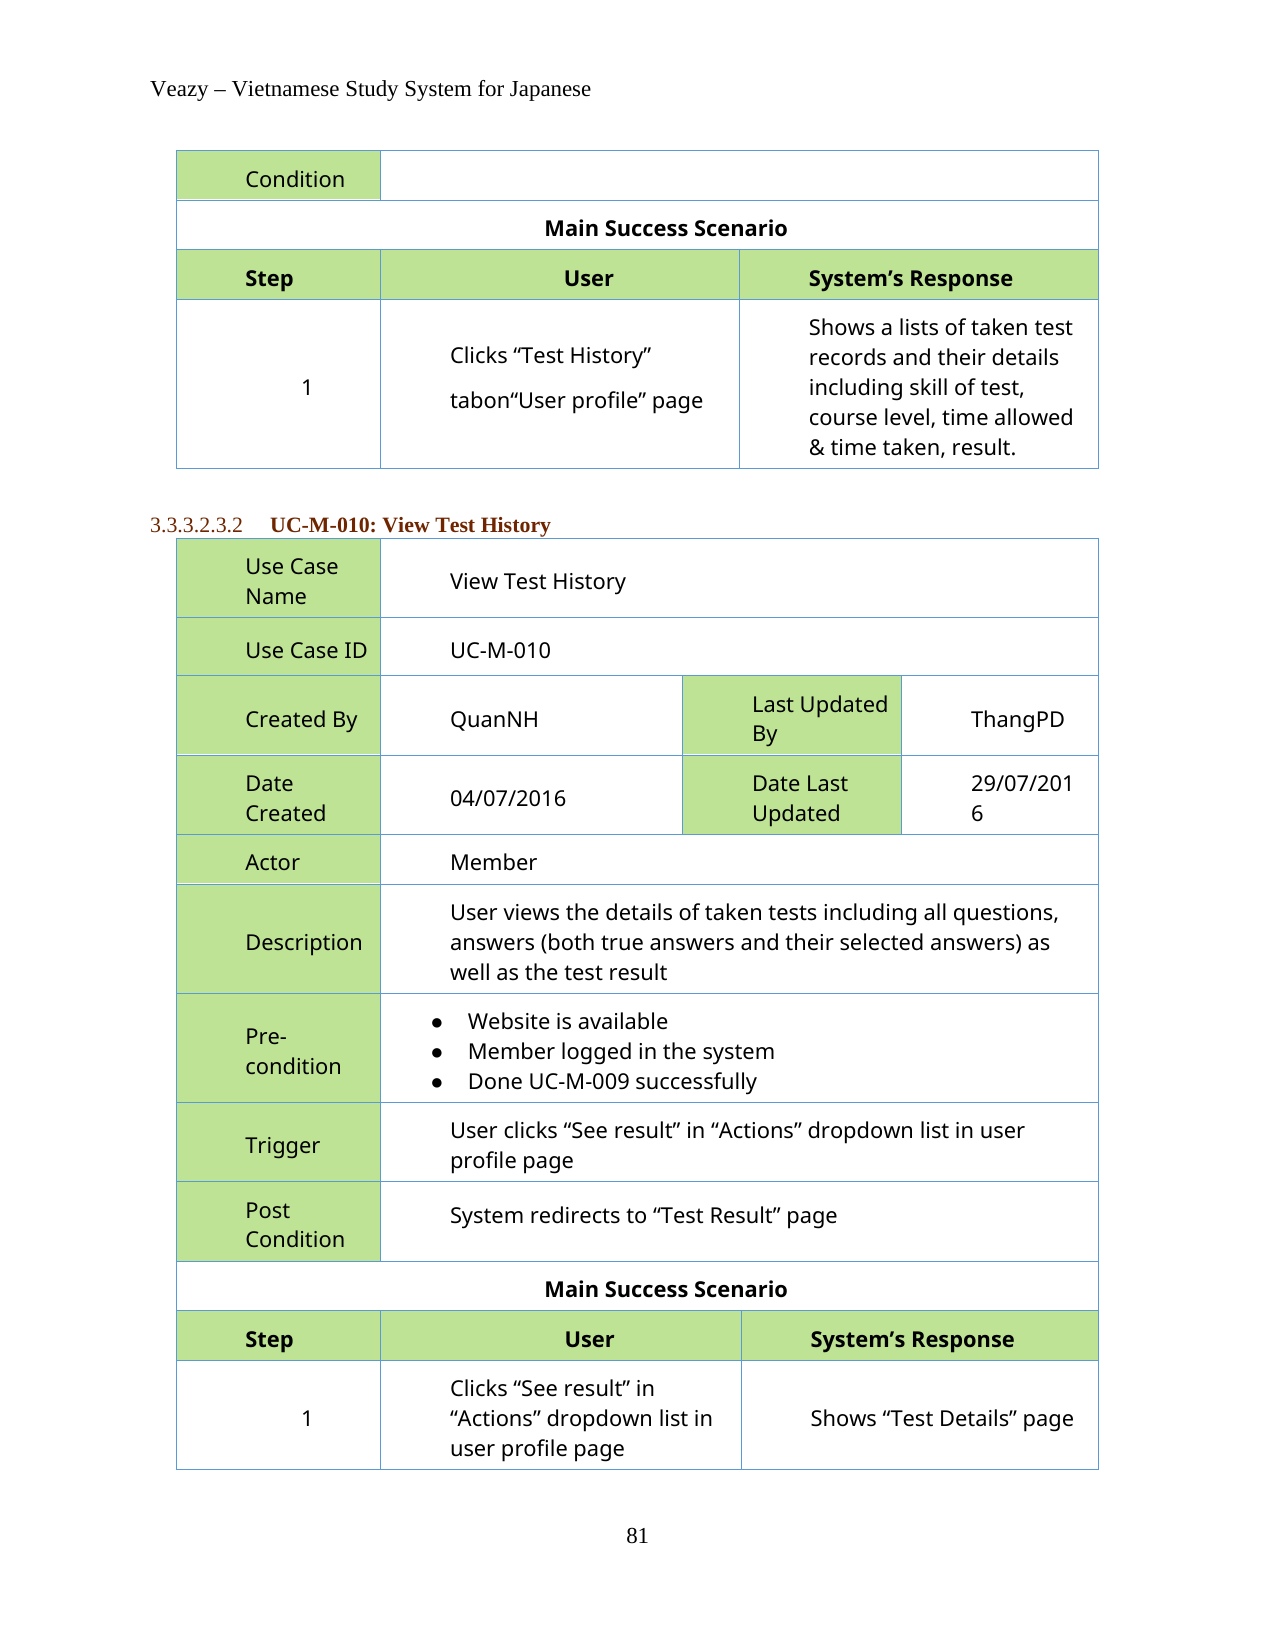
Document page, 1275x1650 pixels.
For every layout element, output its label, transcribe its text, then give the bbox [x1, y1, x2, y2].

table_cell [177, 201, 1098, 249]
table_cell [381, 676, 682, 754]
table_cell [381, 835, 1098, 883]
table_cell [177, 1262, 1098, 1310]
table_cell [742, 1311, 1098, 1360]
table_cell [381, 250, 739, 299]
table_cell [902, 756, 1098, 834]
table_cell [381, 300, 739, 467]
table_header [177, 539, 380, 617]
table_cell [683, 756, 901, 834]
subtitle UC-M-010: View Test History [150, 512, 1125, 538]
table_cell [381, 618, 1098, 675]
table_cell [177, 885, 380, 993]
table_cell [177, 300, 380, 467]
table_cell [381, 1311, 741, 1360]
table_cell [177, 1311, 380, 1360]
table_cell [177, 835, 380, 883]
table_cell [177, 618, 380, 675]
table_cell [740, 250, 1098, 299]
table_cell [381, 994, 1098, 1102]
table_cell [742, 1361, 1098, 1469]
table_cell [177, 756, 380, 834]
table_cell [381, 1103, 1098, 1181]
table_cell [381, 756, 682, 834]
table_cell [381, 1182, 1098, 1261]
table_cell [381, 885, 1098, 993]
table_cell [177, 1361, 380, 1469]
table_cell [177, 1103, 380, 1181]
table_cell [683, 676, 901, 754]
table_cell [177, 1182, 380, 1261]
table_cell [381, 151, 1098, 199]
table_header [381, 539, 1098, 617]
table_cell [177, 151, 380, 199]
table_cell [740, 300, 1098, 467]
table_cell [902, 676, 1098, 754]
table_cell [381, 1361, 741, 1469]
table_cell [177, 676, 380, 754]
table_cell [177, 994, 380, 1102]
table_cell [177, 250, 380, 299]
